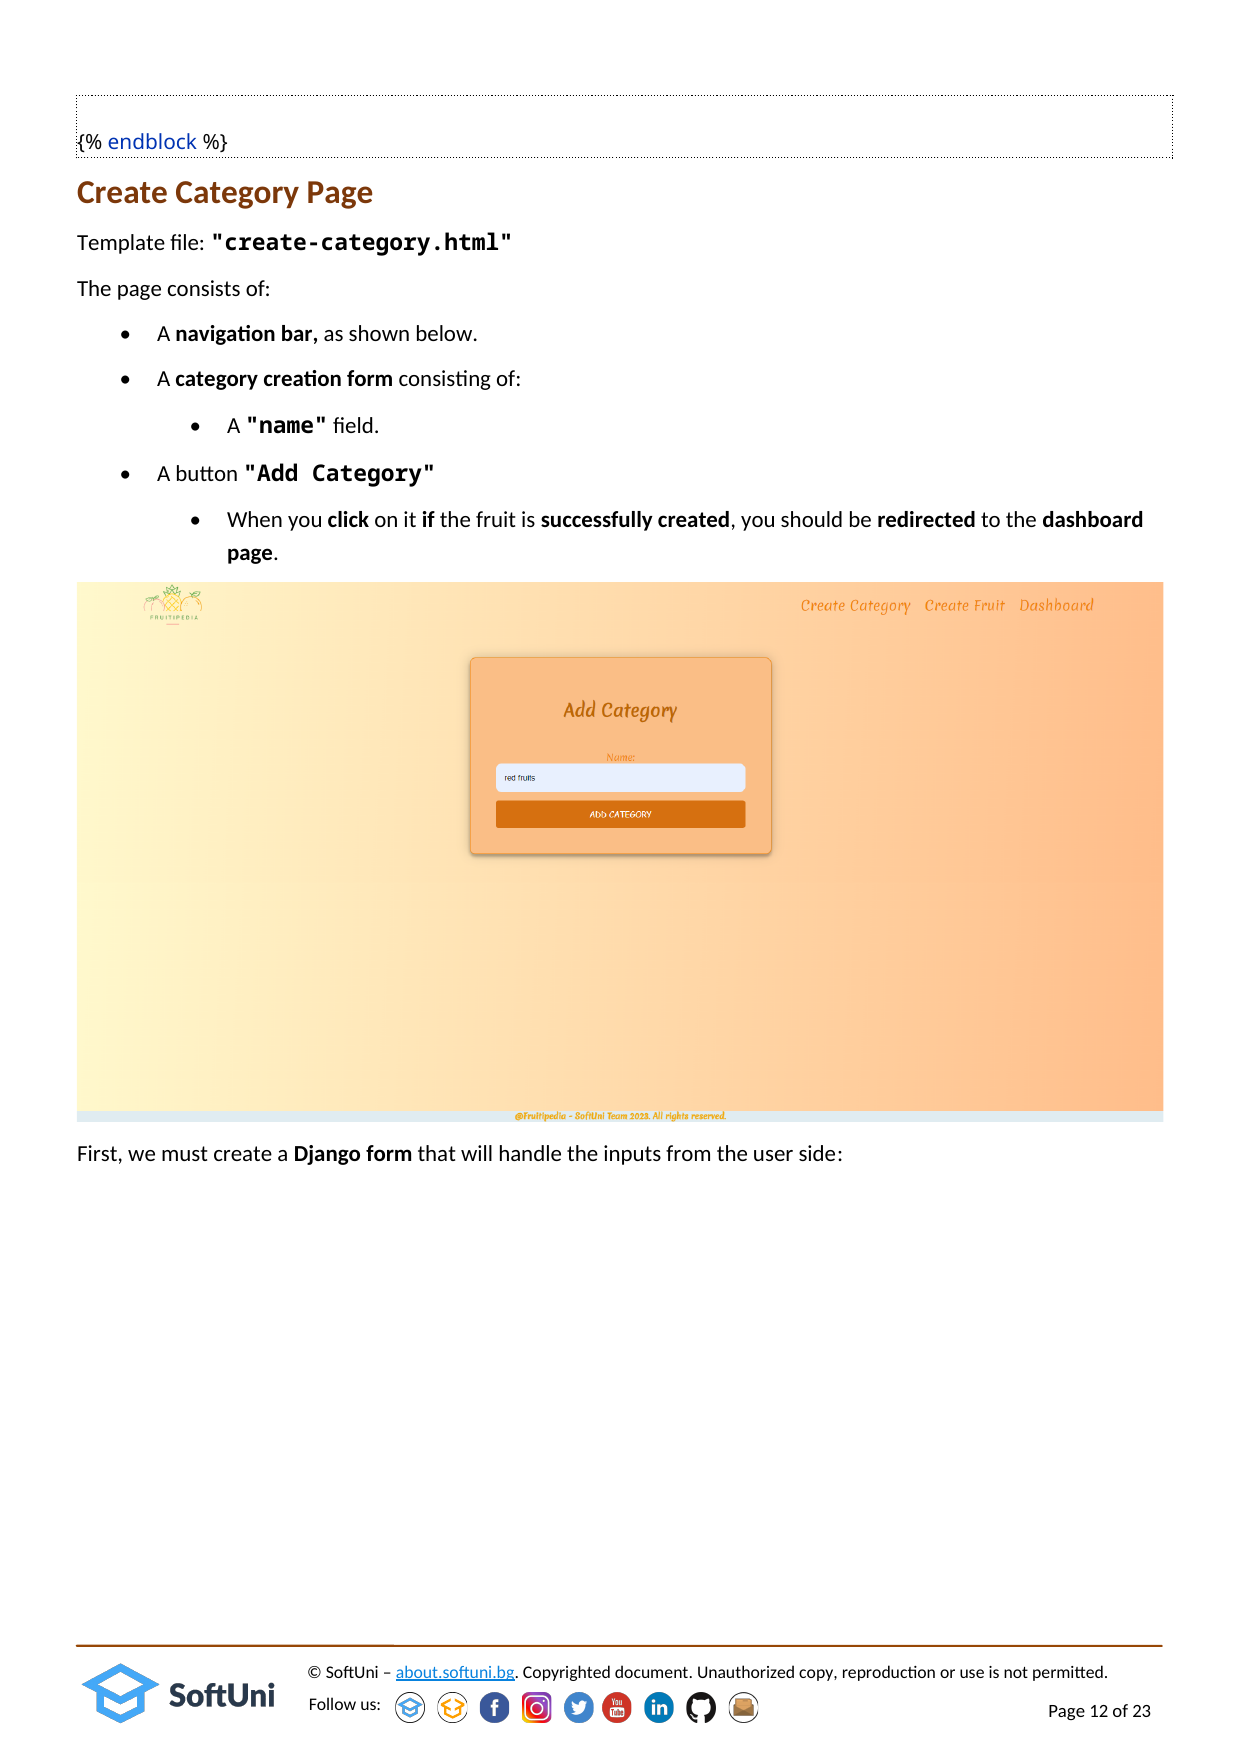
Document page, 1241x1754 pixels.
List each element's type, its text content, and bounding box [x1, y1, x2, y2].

picture [522, 1692, 552, 1723]
picture [658, 1705, 667, 1714]
text The page consists of: [77, 274, 1163, 303]
list A category creation form consisting of: [119, 364, 1163, 392]
text Template file: "create-category.html" [77, 226, 1163, 257]
picture [665, 1692, 674, 1701]
picture [479, 1692, 510, 1723]
picture [564, 1692, 594, 1723]
picture [76, 582, 1164, 1122]
list A navigation bar, as shown below. [119, 319, 1163, 347]
picture [75, 1658, 281, 1729]
list A "name" field. [189, 409, 1163, 440]
picture [686, 1692, 716, 1723]
picture [728, 1692, 759, 1723]
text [76, 95, 1173, 158]
list When you click on it if the fruit is successfully created, you should be redirected to the dashboard page. [189, 506, 1163, 566]
picture [602, 1692, 632, 1723]
picture [665, 1714, 674, 1723]
text First, we must create a Django form that will handle the inputs from the user side: [77, 1139, 1163, 1167]
subtitle Create Category Page [77, 171, 1163, 212]
picture [395, 1692, 425, 1723]
picture [644, 1692, 653, 1701]
picture [644, 1714, 653, 1723]
picture [437, 1692, 468, 1723]
list A button "Add Category" [119, 457, 1163, 488]
